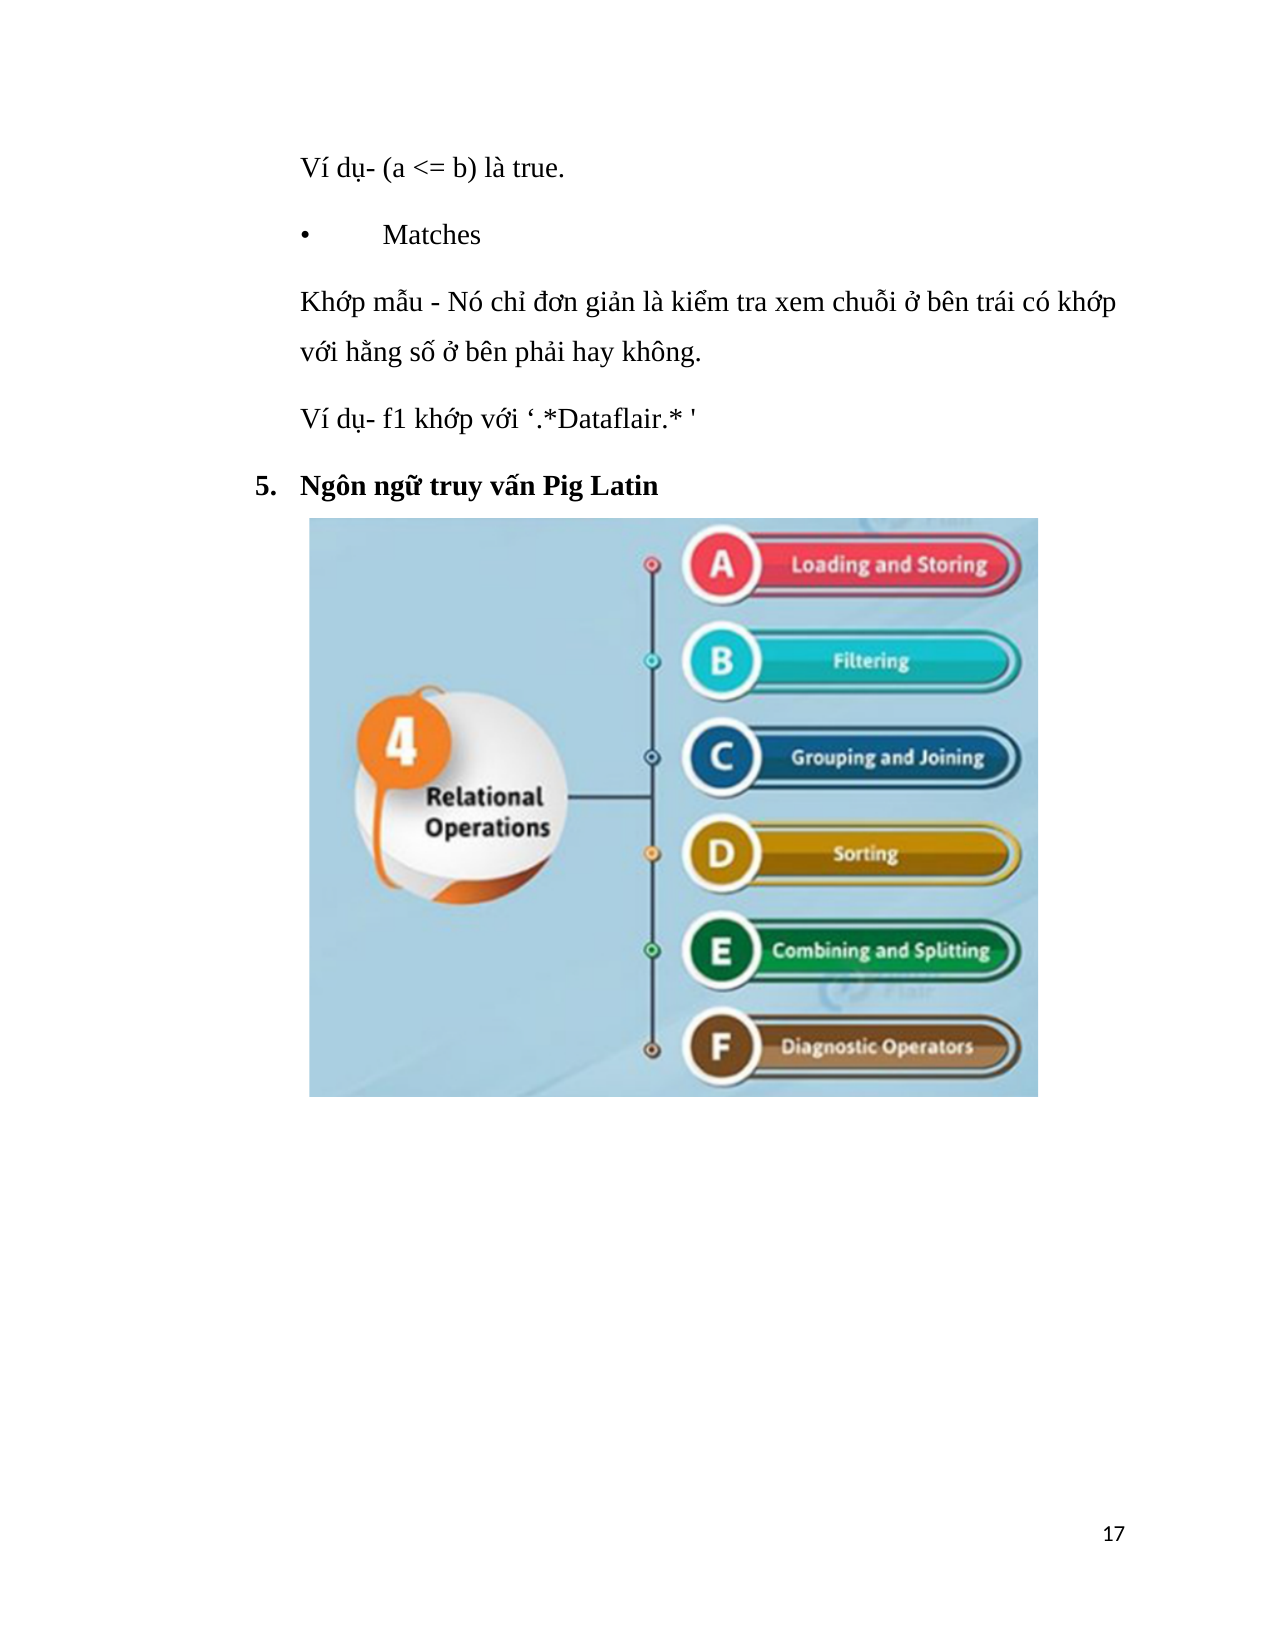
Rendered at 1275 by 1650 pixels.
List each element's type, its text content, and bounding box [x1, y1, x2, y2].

text Khớp mẫu - Nó chỉ đơn giản là kiểm tra xem chuỗi ở bên trái có khớp với hằng số ở bên phải hay không. [300, 284, 1125, 368]
text • Matches [300, 217, 1125, 251]
subtitle Ngôn ngữ truy vấn Pig Latin [255, 468, 1125, 502]
picture [309, 518, 1039, 1097]
text Ví dụ- f1 khớp với ‘.*Dataflair.* ' [300, 401, 1125, 435]
text Ví dụ- (a <= b) là true. [300, 150, 1125, 183]
